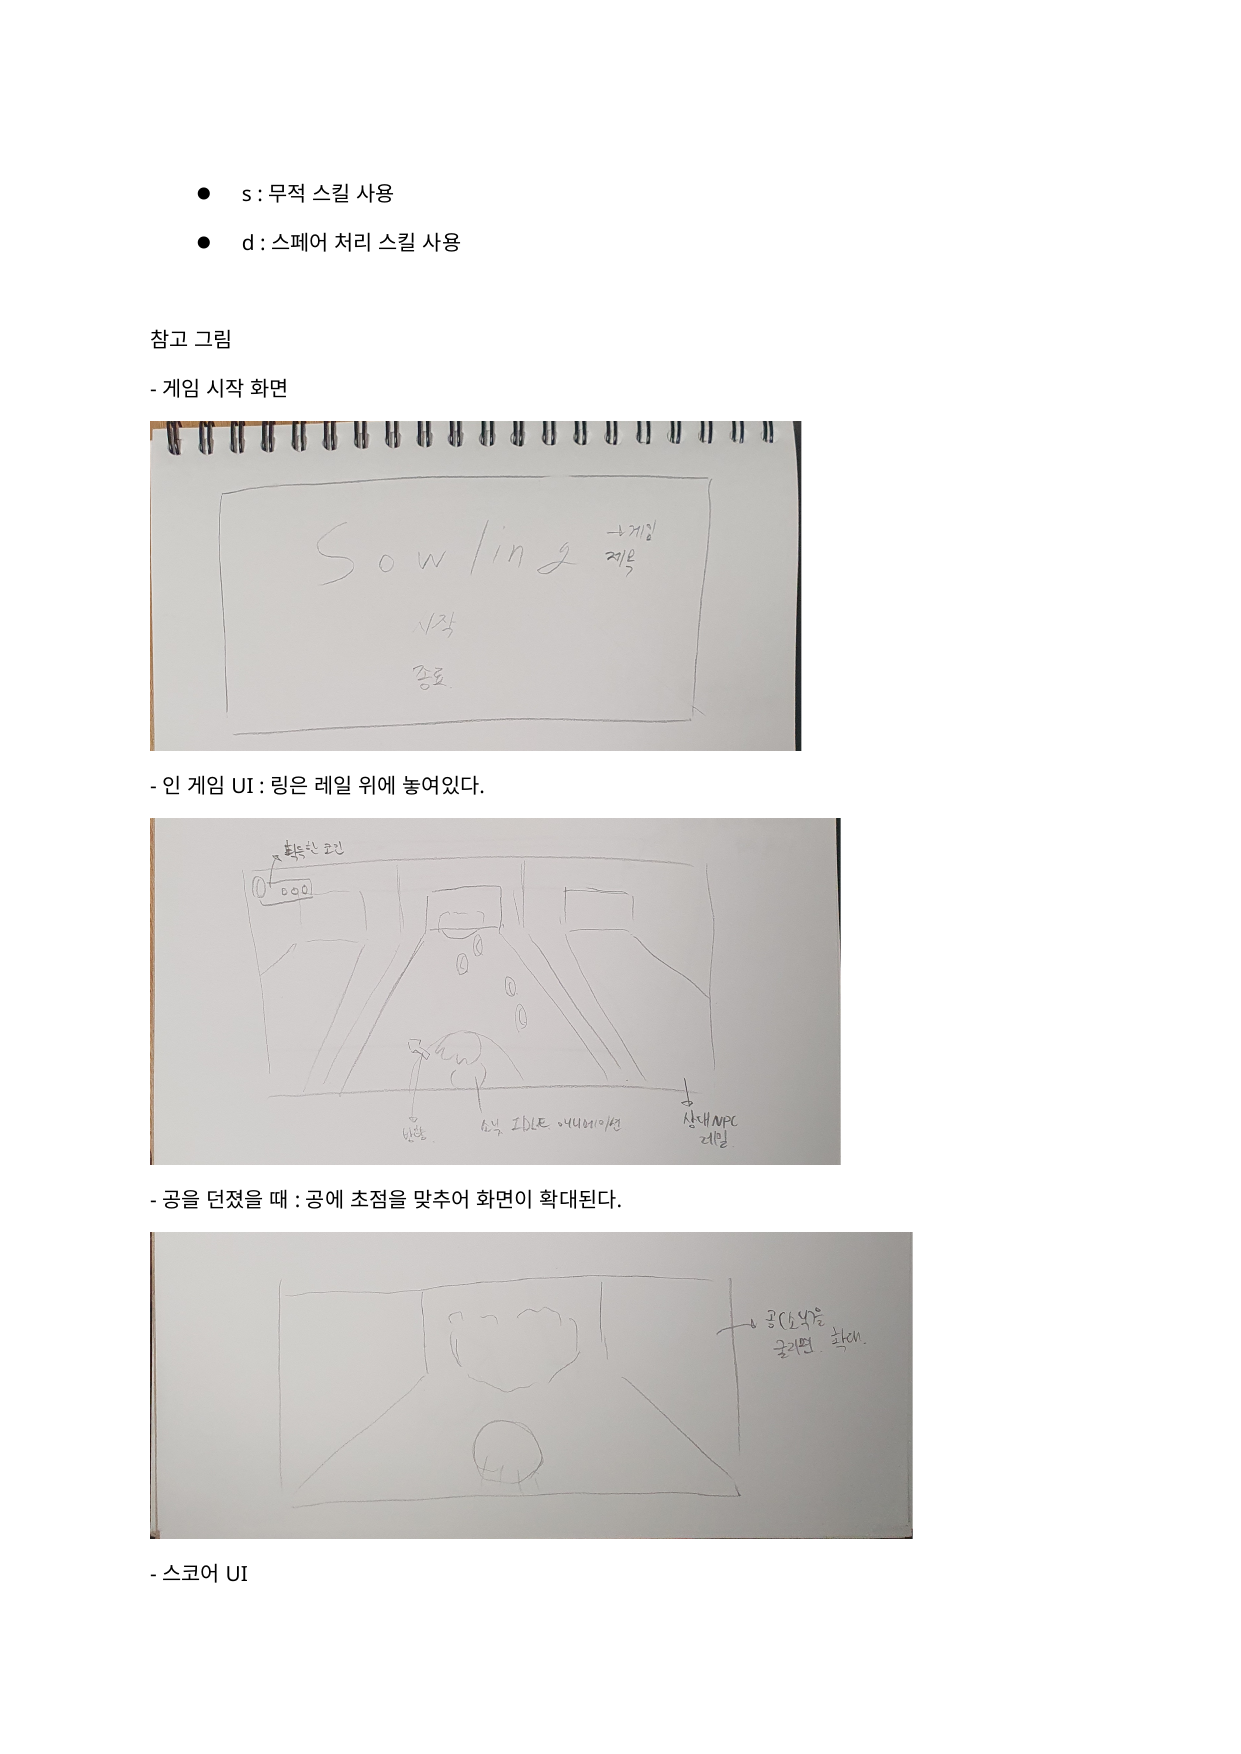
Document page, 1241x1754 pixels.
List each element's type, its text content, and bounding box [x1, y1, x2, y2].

text - 공을 던졌을 때 : 공에 초점을 맞추어 화면이 확대된다. [150, 1183, 1090, 1214]
picture [150, 818, 841, 1165]
text 참고 그림 [150, 323, 1090, 353]
text - 인 게임 UI : 링은 레일 위에 놓여있다. [150, 769, 1090, 799]
picture [150, 1232, 913, 1539]
list s : 무적 스킬 사용 [196, 177, 1090, 207]
picture [150, 421, 802, 751]
list d : 스페어 처리 스킬 사용 [196, 227, 1090, 257]
text - 게임 시작 화면 [150, 372, 1090, 403]
text - 스코어 UI [150, 1557, 1090, 1588]
